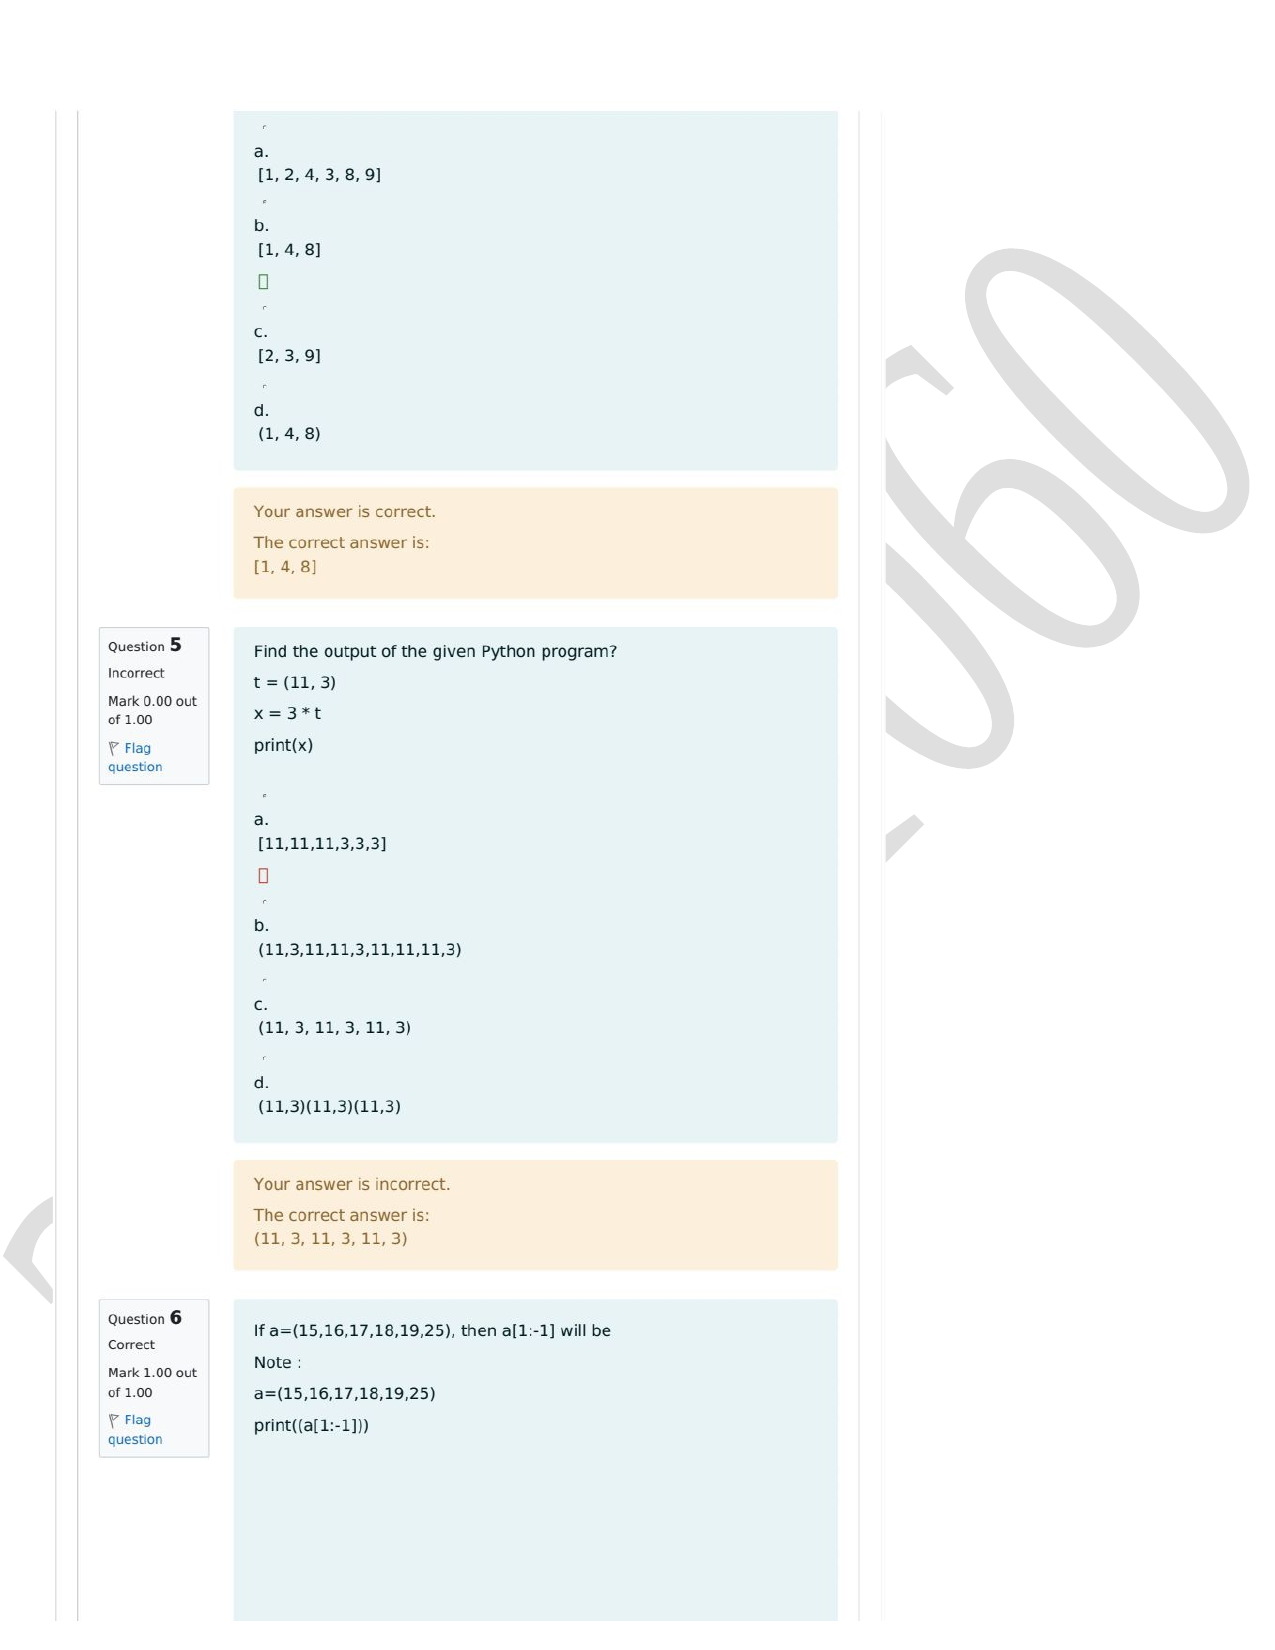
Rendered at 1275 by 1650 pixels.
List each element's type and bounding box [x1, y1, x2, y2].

picture [52, 101, 886, 1621]
